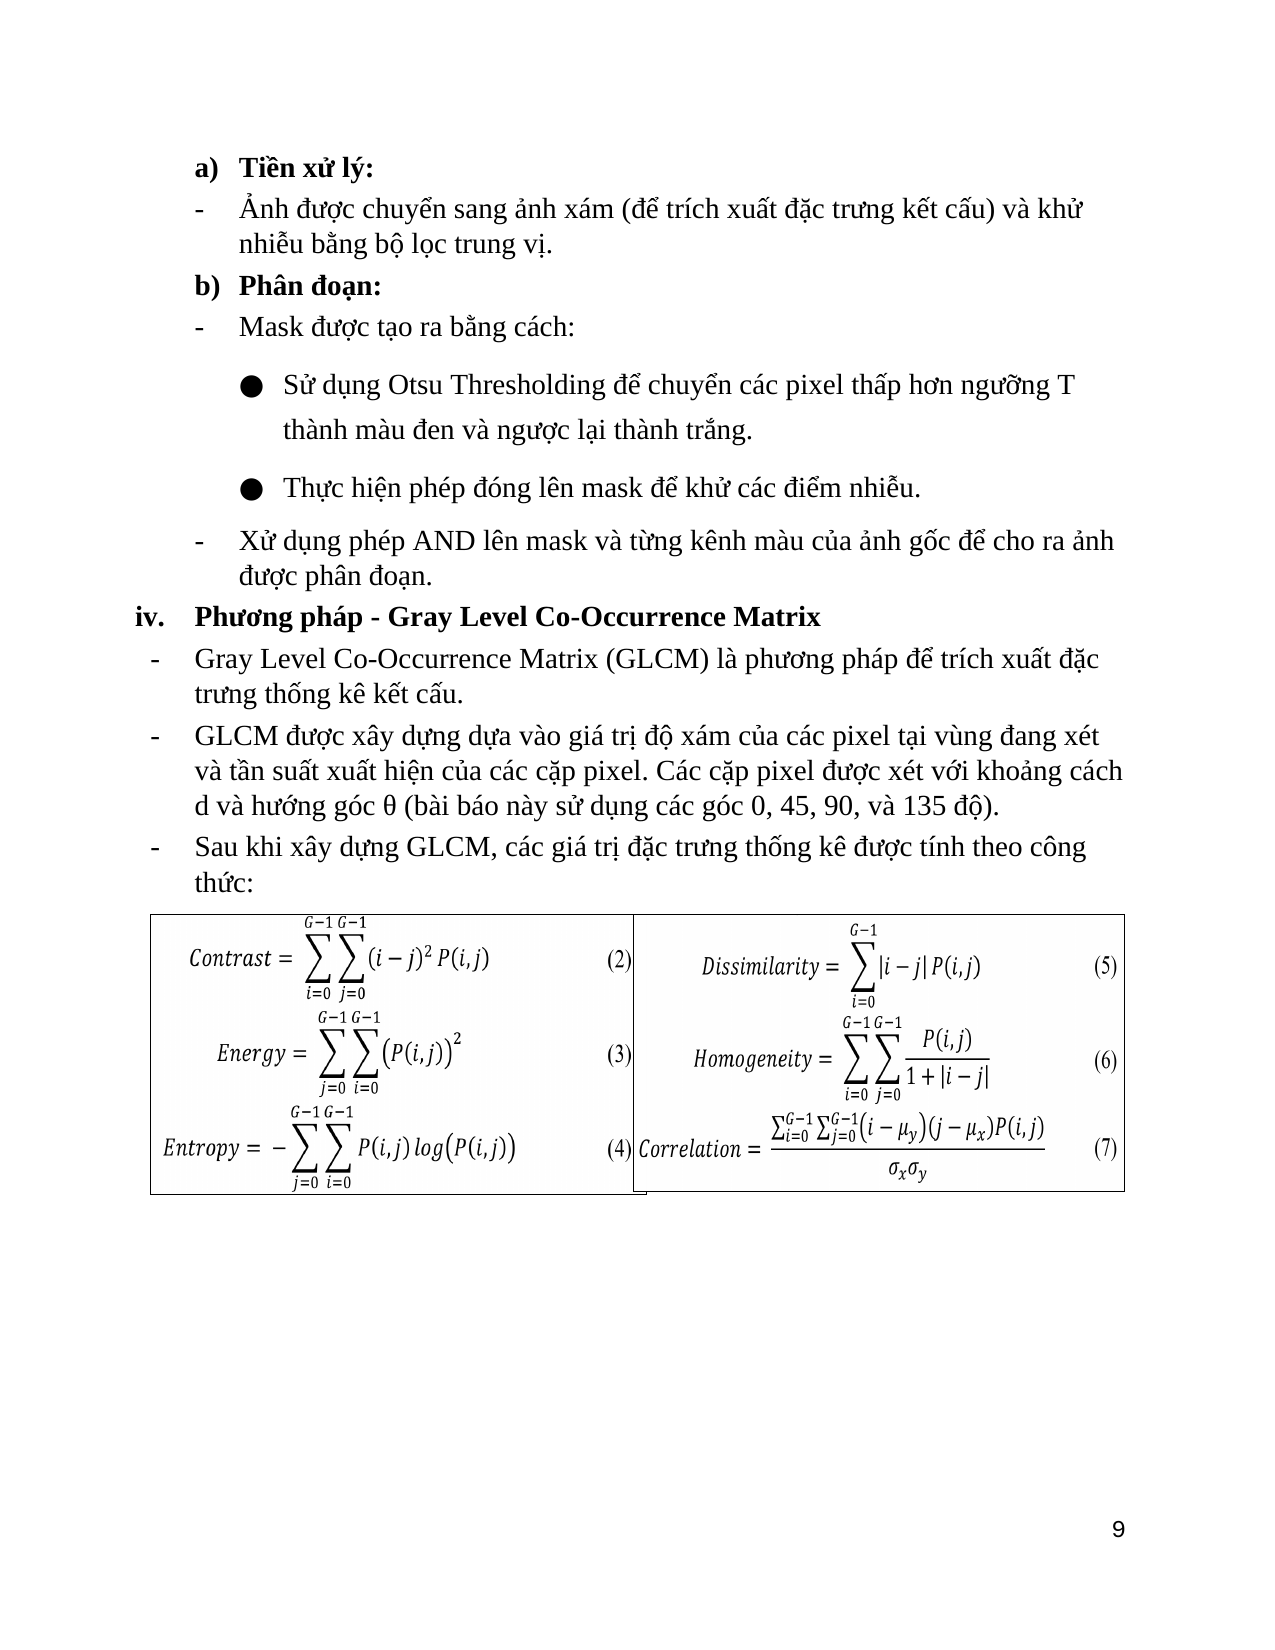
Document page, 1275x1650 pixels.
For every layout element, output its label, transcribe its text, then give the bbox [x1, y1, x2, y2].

list Gray Level Co-Occurrence Matrix (GLCM) là phương pháp để trích xuất đặc trưng thống kê kết cấu. [150, 641, 1125, 710]
list GLCM được xây dựng dựa vào giá trị độ xám của các pixel tại vùng đang xét và tần suất xuất hiện của các cặp pixel. Các cặp pixel được xét với khoảng cách d và hướng góc θ (bài báo này sử dụng các góc 0, 45, 90, và 135 độ). [150, 718, 1125, 822]
list Xử dụng phép AND lên mask và từng kênh màu của ảnh gốc để cho ra ảnh được phân đoạn. [194, 523, 1125, 592]
picture [151, 915, 646, 1194]
list Sử dụng Otsu Thresholding để chuyển các pixel thấp hơn ngưỡng T thành màu đen và ngược lại thành trắng. [239, 351, 1125, 446]
list Sau khi xây dựng GLCM, các giá trị đặc trưng thống kê được tính theo công thức: [150, 829, 1125, 898]
subtitle Tiền xử lý: [194, 150, 1125, 183]
list Ảnh được chuyển sang ảnh xám (để trích xuất đặc trưng kết cấu) và khử nhiễu bằng bộ lọc trung vị. [194, 191, 1125, 260]
list Thực hiện phép đóng lên mask để khử các điểm nhiễu. [239, 454, 1125, 514]
list Mask được tạo ra bằng cách: [194, 309, 1125, 343]
subtitle Phương pháp - Gray Level Co-Occurrence Matrix [165, 599, 1125, 633]
picture [634, 915, 1124, 1191]
subtitle Phân đoạn: [194, 268, 1125, 302]
